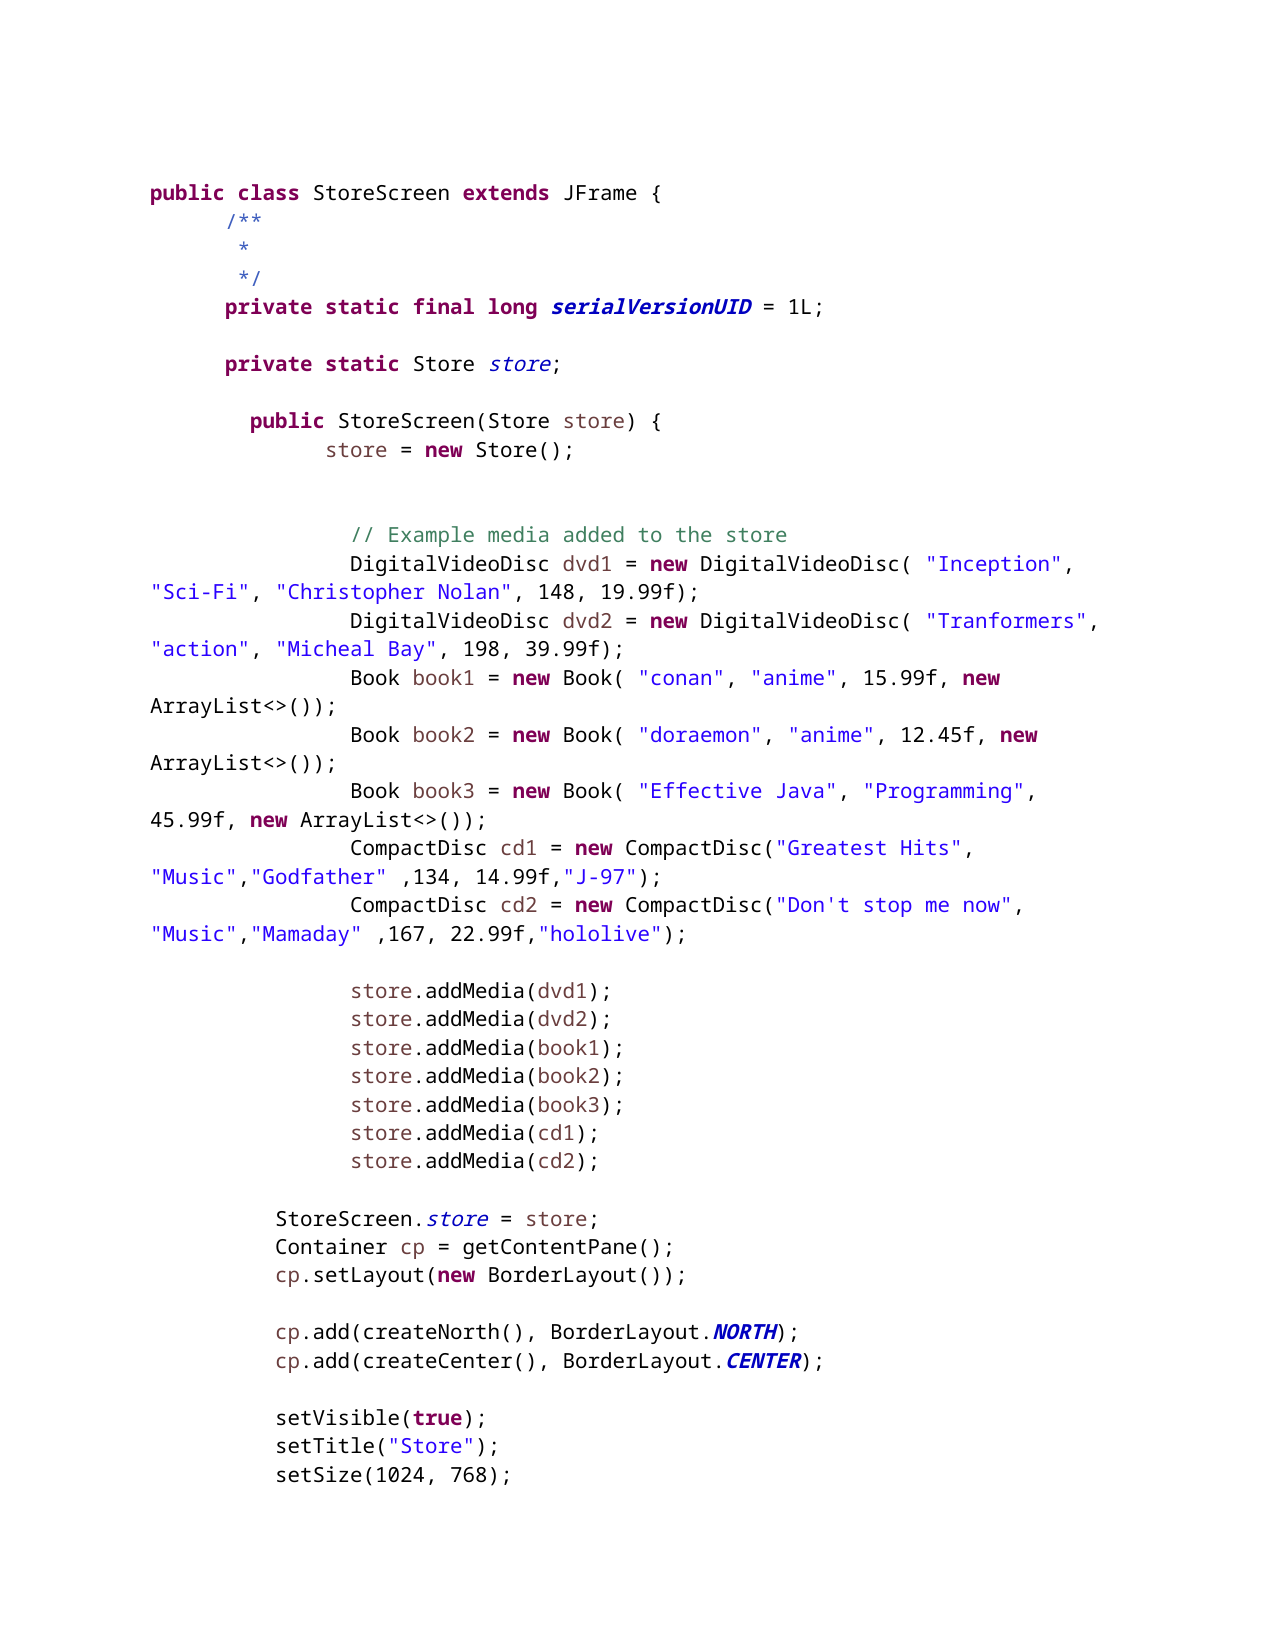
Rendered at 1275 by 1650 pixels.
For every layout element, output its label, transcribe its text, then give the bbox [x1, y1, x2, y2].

text Book book1 = new Book( "conan", "anime", 15.99f, new ArrayList<>()); [150, 663, 1125, 720]
text setTitle("Store"); [150, 1431, 1125, 1460]
text store.addMedia(dvd2); [150, 1004, 1125, 1033]
text // Example media added to the store [150, 521, 1125, 549]
text cp.setLayout(new BorderLayout()); [150, 1261, 1125, 1289]
text CompactDisc cd2 = new CompactDisc("Don't stop me now", "Music","Mamaday" ,167, 22.99f,"hololive"); [150, 890, 1125, 947]
text */ [150, 264, 1125, 292]
text public StoreScreen(Store store) { [150, 407, 1125, 435]
text DigitalVideoDisc dvd2 = new DigitalVideoDisc( "Tranformers", "action", "Micheal Bay", 198, 39.99f); [150, 606, 1125, 663]
text /** [150, 207, 1125, 235]
text store.addMedia(book3); [150, 1090, 1125, 1118]
text Container cp = getContentPane(); [150, 1232, 1125, 1261]
text store = new Store(); [150, 435, 1125, 463]
text setVisible(true); [150, 1403, 1125, 1431]
text cp.add(createCenter(), BorderLayout.CENTER); [150, 1346, 1125, 1374]
text store.addMedia(dvd1); [150, 976, 1125, 1004]
text * [150, 235, 1125, 264]
text private static Store store; [150, 349, 1125, 378]
text private static final long serialVersionUID = 1L; [150, 292, 1125, 321]
text store.addMedia(book1); [150, 1033, 1125, 1061]
text CompactDisc cd1 = new CompactDisc("Greatest Hits", "Music","Godfather" ,134, 14.99f,"J-97"); [150, 833, 1125, 890]
text store.addMedia(book2); [150, 1061, 1125, 1090]
text store.addMedia(cd2); [150, 1147, 1125, 1175]
text cp.add(createNorth(), BorderLayout.NORTH); [150, 1317, 1125, 1346]
text Book book2 = new Book( "doraemon", "anime", 12.45f, new ArrayList<>()); [150, 720, 1125, 777]
text DigitalVideoDisc dvd1 = new DigitalVideoDisc( "Inception", "Sci-Fi", "Christopher Nolan", 148, 19.99f); [150, 549, 1125, 606]
text setSize(1024, 768); [150, 1460, 1125, 1488]
text StoreScreen.store = store; [150, 1204, 1125, 1232]
text Book book3 = new Book( "Effective Java", "Programming", 45.99f, new ArrayList<>()); [150, 777, 1125, 833]
text store.addMedia(cd1); [150, 1118, 1125, 1147]
text public class StoreScreen extends JFrame { [150, 178, 1125, 207]
